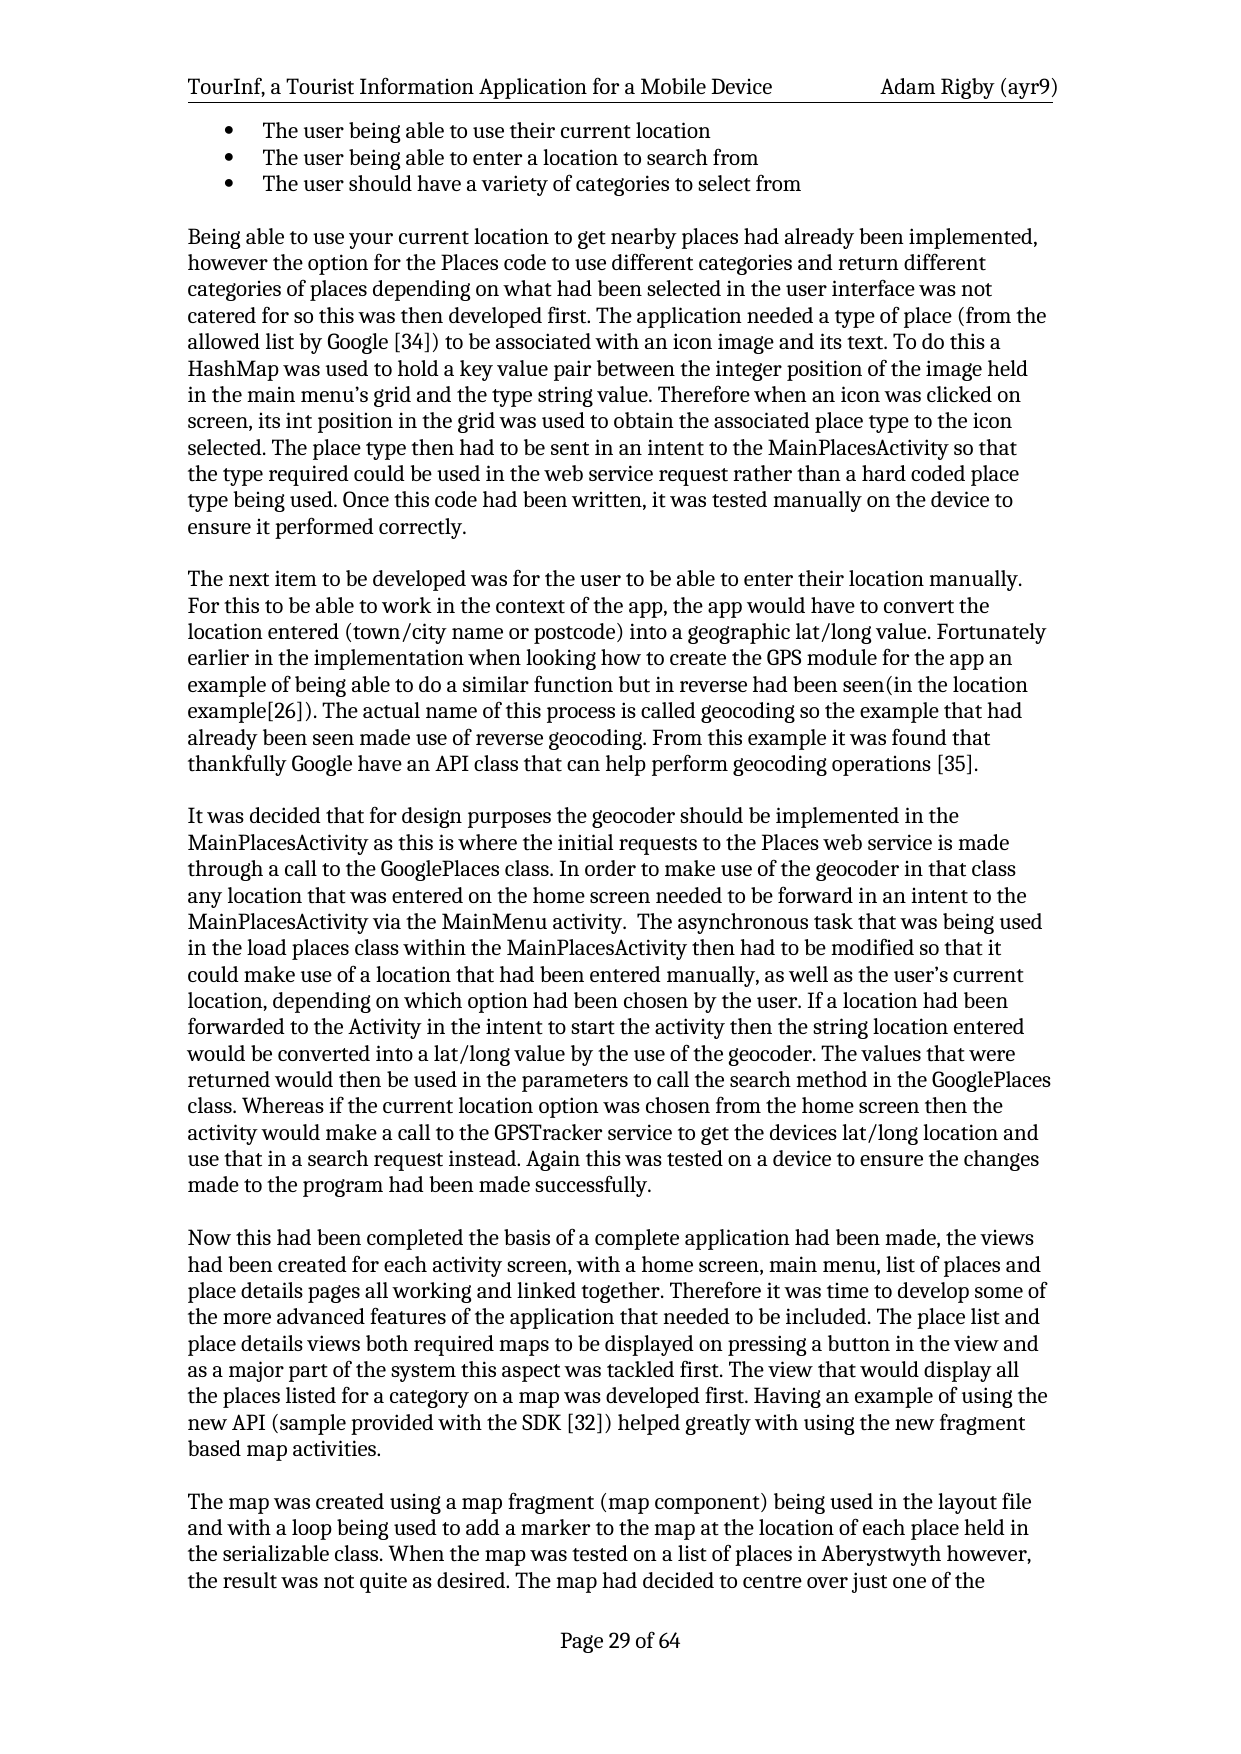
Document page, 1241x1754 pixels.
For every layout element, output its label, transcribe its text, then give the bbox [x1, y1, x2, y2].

list The user should have a variety of categories to select from [225, 171, 1053, 197]
text Now this had been completed the basis of a complete application had been made, the views had been created for each activity screen, with a home screen, main menu, list of places and place details pages all working and linked together. Therefore it was time to develop some of the more advanced features of the application that needed to be included. The place list and place details views both required maps to be displayed on pressing a button in the view and as a major part of the system this aspect was tackled first. The view that would display all the places listed for a category on a map was developed first. Having an example of using the new API (sample provided with the SDK [32]) helped greatly with using the new fragment based map activities. [187, 1225, 1053, 1462]
list The user being able to use their current location [225, 118, 1053, 144]
text It was decided that for design purposes the geocoder should be implemented in the MainPlacesActivity as this is where the initial requests to the Places web service is made through a call to the GooglePlaces class. In order to make use of the geocoder in that class any location that was entered on the home screen needed to be forward in an intent to the MainPlacesActivity via the MainMenu activity. The asynchronous task that was being used in the load places class within the MainPlacesActivity then had to be modified so that it could make use of a location that had been entered manually, as well as the user’s current location, depending on which option had been chosen by the user. If a location had been forwarded to the Activity in the intent to start the activity then the string location entered would be converted into a lat/long value by the use of the geocoder. The values that were returned would then be used in the parameters to call the search method in the GooglePlaces class. Whereas if the current location option was chosen from the home screen then the activity would make a call to the GPSTracker service to get the devices lat/long location and use that in a search request instead. Again this was tested on a device to ensure the changes made to the program had been made successfully. [187, 803, 1053, 1199]
list The user being able to enter a location to search from [225, 144, 1053, 171]
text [187, 1488, 1053, 1594]
text Being able to use your current location to get nearby places had already been implemented, however the option for the Places code to use different categories and return different categories of places depending on what had been selected in the user interface was not catered for so this was then developed first. The application needed a type of place (from the allowed list by Google [34]) to be associated with an icon image and its text. To do this a HashMap was used to hold a key value pair between the integer position of the image held in the main menu’s grid and the type string value. Therefore when an icon was clicked on screen, its int position in the grid was used to obtain the associated place type to the icon selected. The place type then had to be sent in an intent to the MainPlacesActivity so that the type required could be used in the web service request rather than a hard coded place type being used. Once this code had been written, it was tested manually on the device to ensure it performed correctly. [187, 223, 1053, 540]
text The next item to be developed was for the user to be able to enter their location manually. For this to be able to work in the context of the app, the app would have to convert the location entered (town/city name or postcode) into a geographic lat/long value. Fortunately earlier in the implementation when looking how to create the GPS module for the app an example of being able to do a similar function but in reverse had been seen(in the location example[26]). The actual name of this process is called geocoding so the example that had already been seen made use of reverse geocoding. From this example it was found that thankfully Google have an API class that can help perform geocoding operations [35]. [187, 566, 1053, 777]
